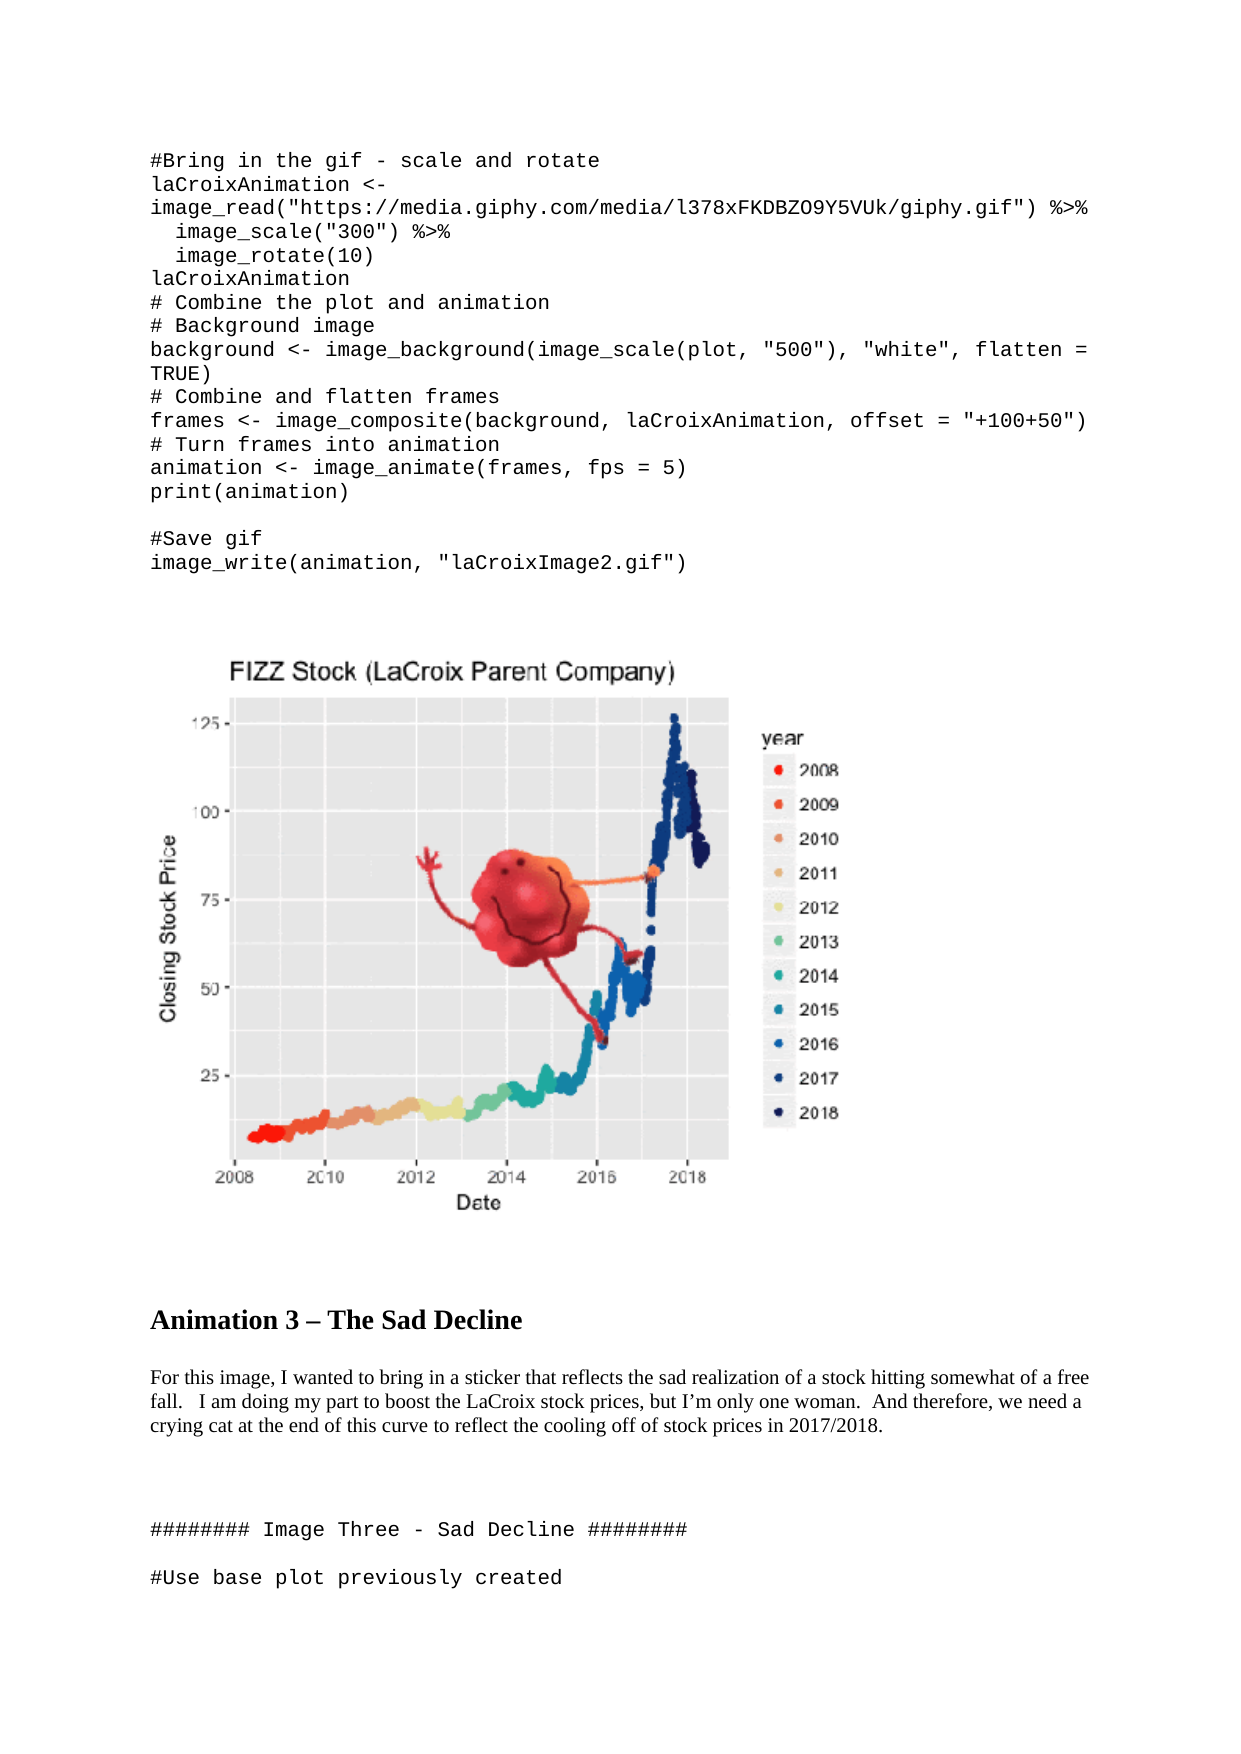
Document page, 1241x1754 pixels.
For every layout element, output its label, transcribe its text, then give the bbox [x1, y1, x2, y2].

text # Combine the plot and animation [150, 292, 1090, 316]
text For this image, I wanted to bring in a sticker that reflects the sad realization of a stock hitting somewhat of a free fall. I am doing my part to boost the LaCroix stock prices, but I’m only one woman. And therefore, we need a crying cat at the end of this curve to reflect the cooling off of stock prices in 2017/2018. [150, 1365, 1090, 1437]
text frames <- image_composite(background, laCroixAnimation, offset = "+100+50") [150, 410, 1090, 434]
text image_rotate(10) [150, 244, 1090, 268]
text # Combine and flatten frames [150, 386, 1090, 410]
text laCroixAnimation [150, 268, 1090, 292]
text #Bring in the gif - scale and rotate [150, 150, 1090, 174]
text # Background image [150, 316, 1090, 339]
text # Turn frames into animation [150, 434, 1090, 457]
text Animation 3 – The Sad Decline [150, 1303, 1090, 1336]
text #Use base plot previously created [150, 1567, 1090, 1590]
text #Save gif [150, 528, 1090, 552]
text animation <- image_animate(frames, fps = 5) [150, 457, 1090, 481]
text background <- image_background(image_scale(plot, "500"), "white", flatten = TRUE) [150, 339, 1090, 386]
text image_write(animation, "laCroixImage2.gif") [150, 552, 1090, 576]
text print(animation) [150, 481, 1090, 505]
text image_scale("300") %>% [150, 221, 1090, 244]
text ######## Image Three - Sad Decline ######## [150, 1519, 1090, 1543]
picture [150, 652, 862, 1221]
text laCroixAnimation <- image_read("https://media.giphy.com/media/l378xFKDBZO9Y5VUk/giphy.gif") %>% [150, 174, 1090, 221]
